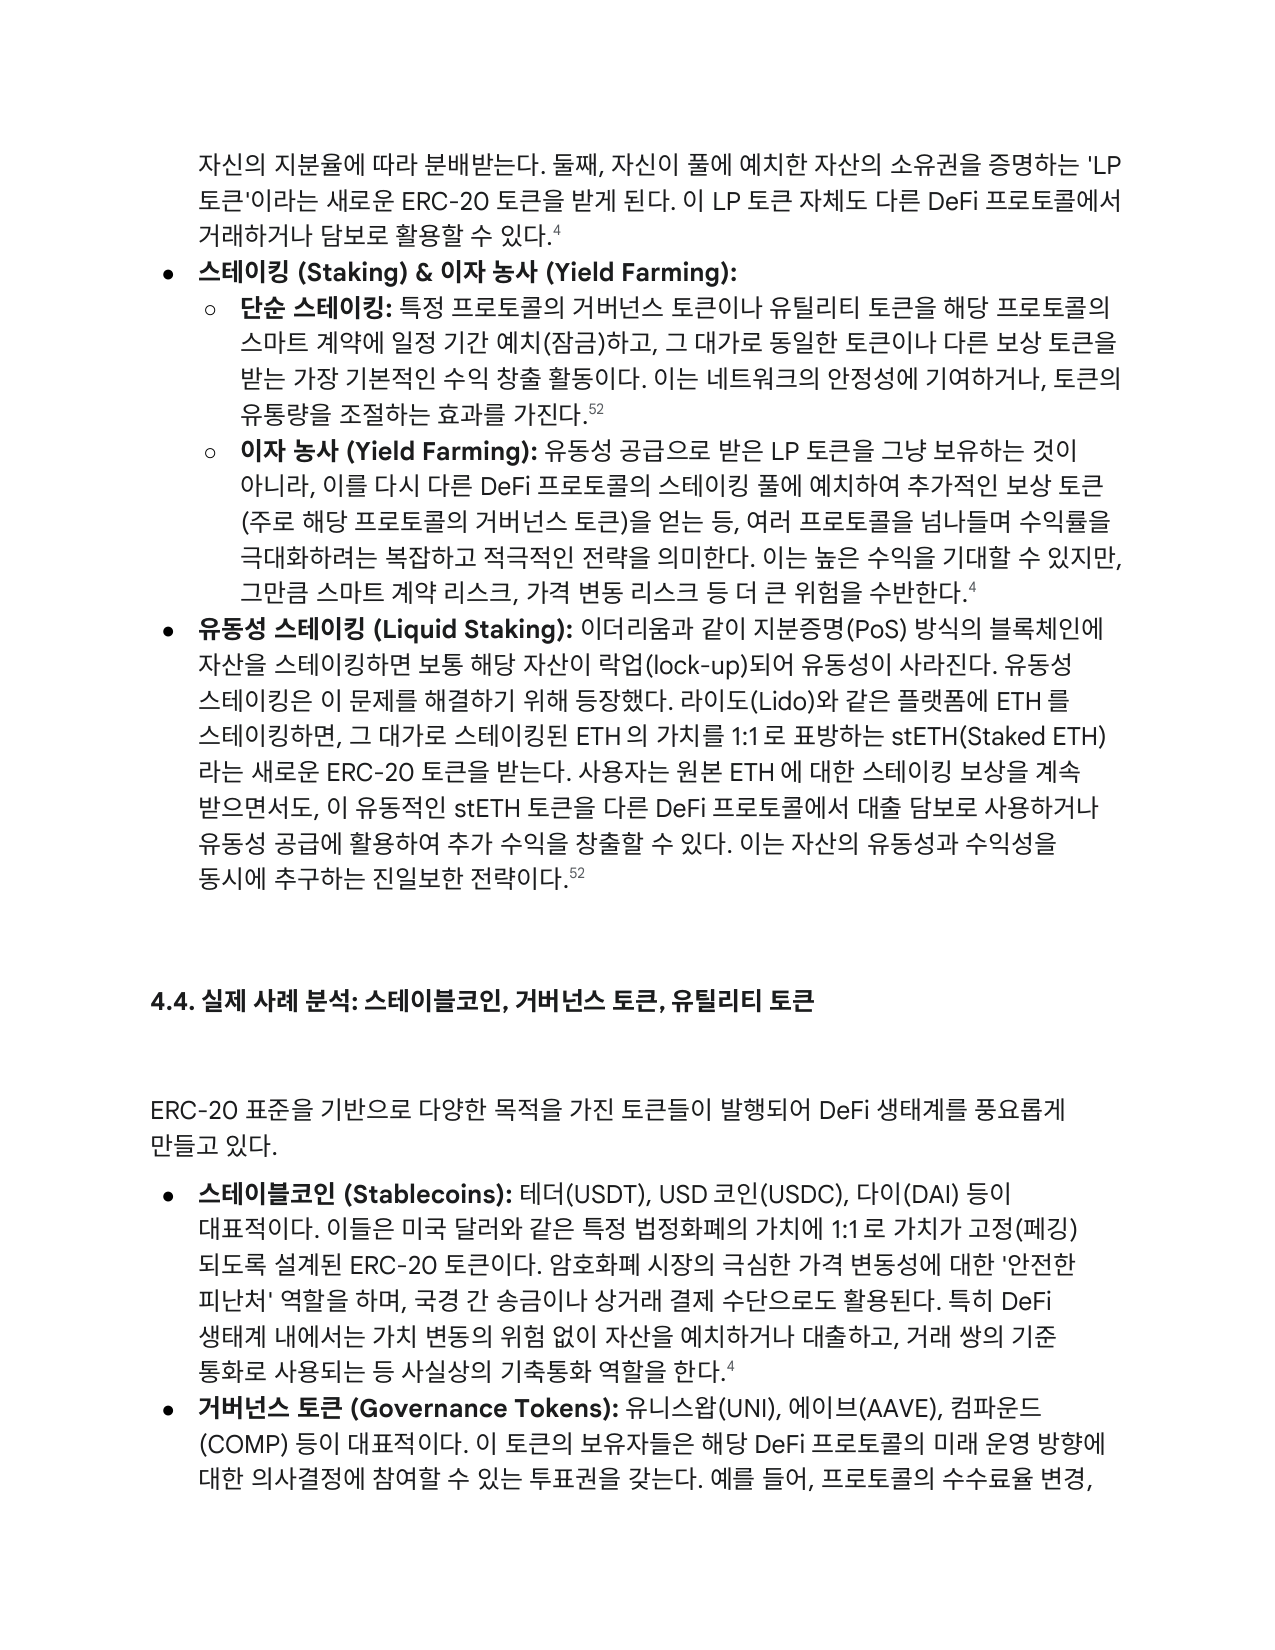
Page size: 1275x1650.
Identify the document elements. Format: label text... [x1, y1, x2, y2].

list 단순 스테이킹: 특정 프로토콜의 거버넌스 토큰이나 유틸리티 토큰을 해당 프로토콜의 스마트 계약에 일정 기간 예치(잠금)하고, 그 대가로 동일한 토큰이나 다른 보상 토큰을 받는 가장 기본적인 수익 창출 활동이다. 이는 네트워크의 안정성에 기여하거나, 토큰의 유통량을 조절하는 효과를 가진다.52 [203, 293, 1125, 431]
list 유동성 스테이킹 (Liquid Staking): 이더리움과 같이 지분증명(PoS) 방식의 블록체인에 자산을 스테이킹하면 보통 해당 자산이 락업(lock-up)되어 유동성이 사라진다. 유동성 스테이킹은 이 문제를 해결하기 위해 등장했다. 라이도(Lido)와 같은 플랫폼에 ETH를 스테이킹하면, 그 대가로 스테이킹된 ETH의 가치를 1:1로 표방하는 stETH(Staked ETH)라는 새로운 ERC-20 토큰을 받는다. 사용자는 원본 ETH에 대한 스테이킹 보상을 계속 받으면서도, 이 유동적인 stETH 토큰을 다른 DeFi 프로토콜에서 대출 담보로 사용하거나 유동성 공급에 활용하여 추가 수익을 창출할 수 있다. 이는 자산의 유동성과 수익성을 동시에 추구하는 진일보한 전략이다.52 [161, 614, 1125, 896]
text ERC-20 표준을 기반으로 다양한 목적을 가진 토큰들이 발행되어 DeFi 생태계를 풍요롭게 만들고 있다. [150, 1095, 1125, 1162]
list 스테이블코인 (Stablecoins): 테더(USDT), USD코인(USDC), 다이(DAI) 등이 대표적이다. 이들은 미국 달러와 같은 특정 법정화폐의 가치에 1:1로 가치가 고정(페깅)되도록 설계된 ERC-20 토큰이다. 암호화폐 시장의 극심한 가격 변동성에 대한 '안전한 피난처' 역할을 하며, 국경 간 송금이나 상거래 결제 수단으로도 활용된다. 특히 DeFi 생태계 내에서는 가치 변동의 위험 없이 자산을 예치하거나 대출하고, 거래 쌍의 기준 통화로 사용되는 등 사실상의 기축통화 역할을 한다.4 [161, 1179, 1125, 1389]
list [161, 1393, 1125, 1496]
list 이자 농사 (Yield Farming): 유동성 공급으로 받은 LP 토큰을 그냥 보유하는 것이 아니라, 이를 다시 다른 DeFi 프로토콜의 스테이킹 풀에 예치하여 추가적인 보상 토큰(주로 해당 프로토콜의 거버넌스 토큰)을 얻는 등, 여러 프로토콜을 넘나들며 수익률을 극대화하려는 복잡하고 적극적인 전략을 의미한다. 이는 높은 수익을 기대할 수 있지만, 그만큼 스마트 계약 리스크, 가격 변동 리스크 등 더 큰 위험을 수반한다.4 [203, 436, 1125, 610]
subtitle 4.4. 실제 사례 분석: 스테이블코인, 거버넌스 토큰, 유틸리티 토큰 [150, 986, 1125, 1017]
list 스테이킹 (Staking) & 이자 농사 (Yield Farming): [161, 257, 1125, 288]
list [161, 150, 1125, 253]
